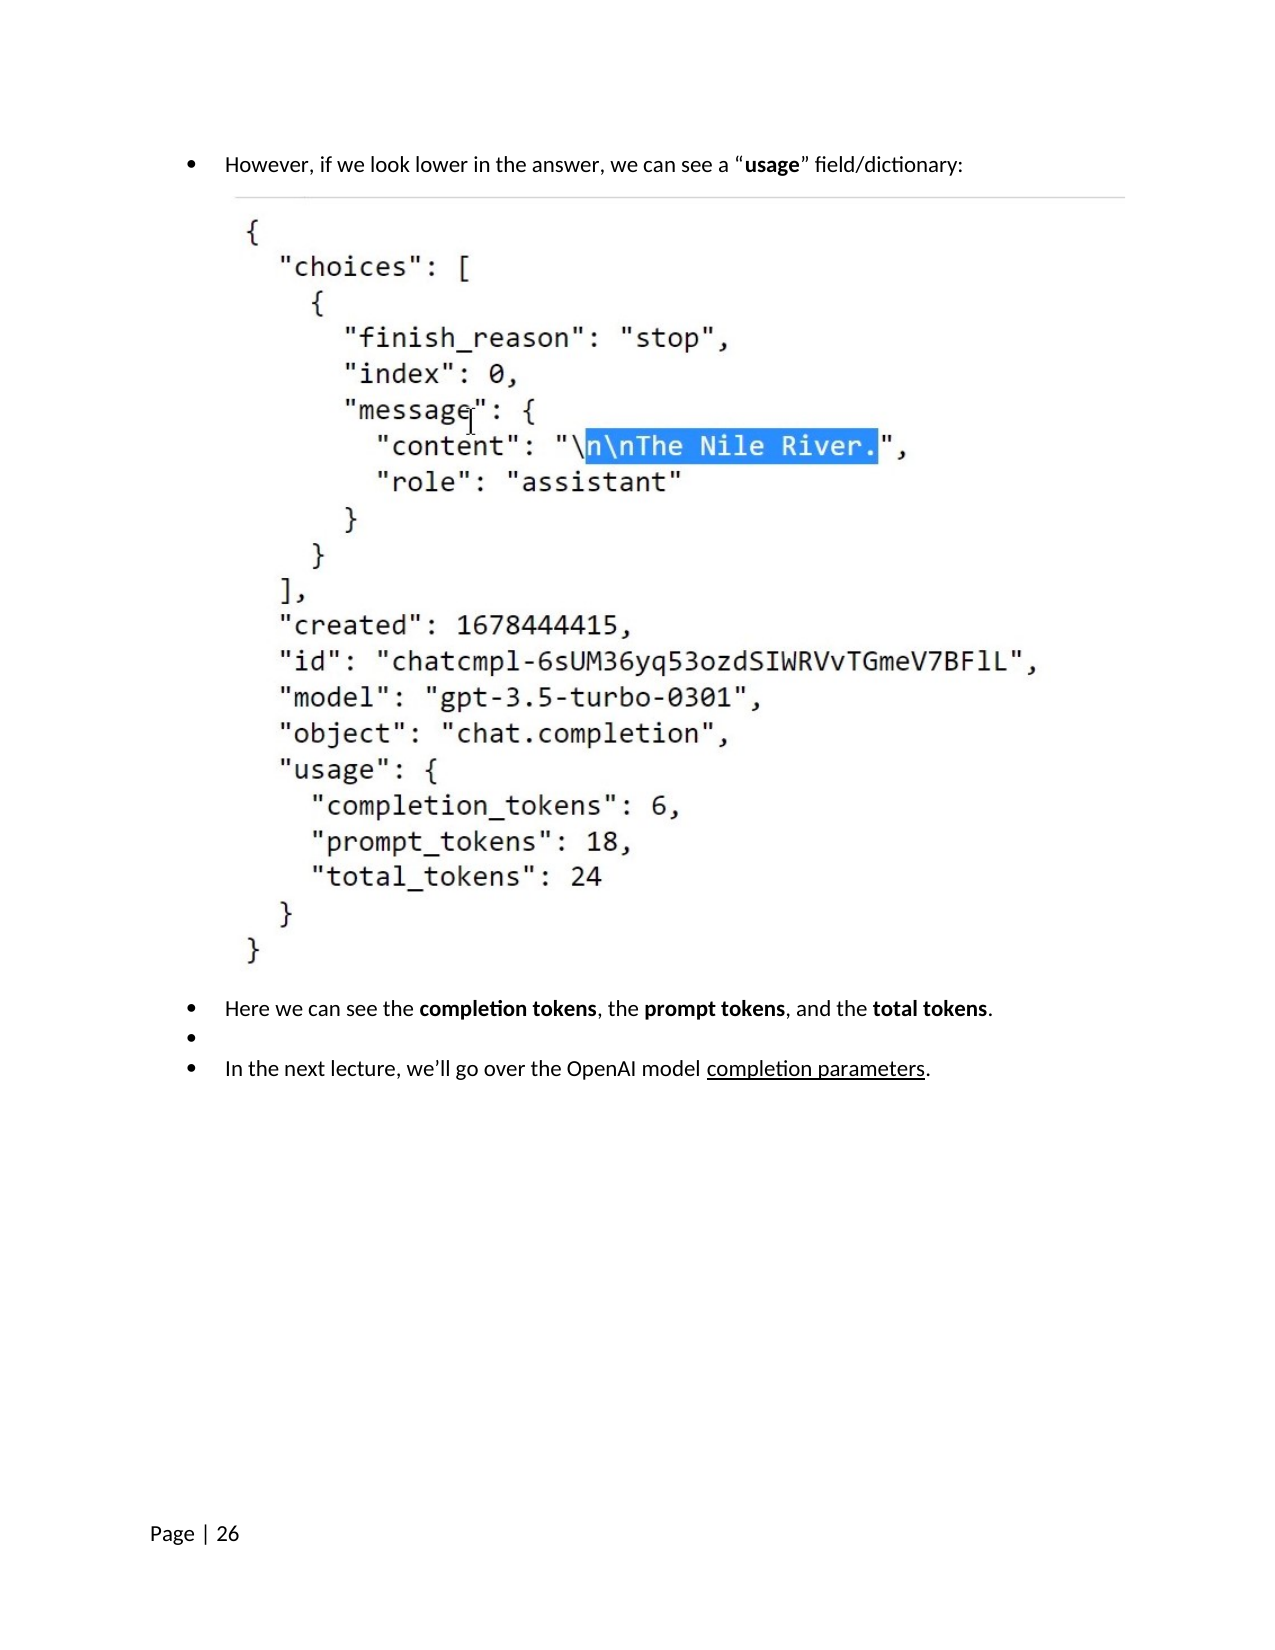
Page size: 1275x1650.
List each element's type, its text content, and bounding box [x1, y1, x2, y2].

list In the next lecture, we’ll go over the OpenAI model completion parameters. [187, 1054, 1125, 1082]
picture [150, 196, 1125, 976]
list Here we can see the completion tokens, the prompt tokens, and the total tokens. [187, 994, 1125, 1022]
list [187, 150, 1125, 178]
